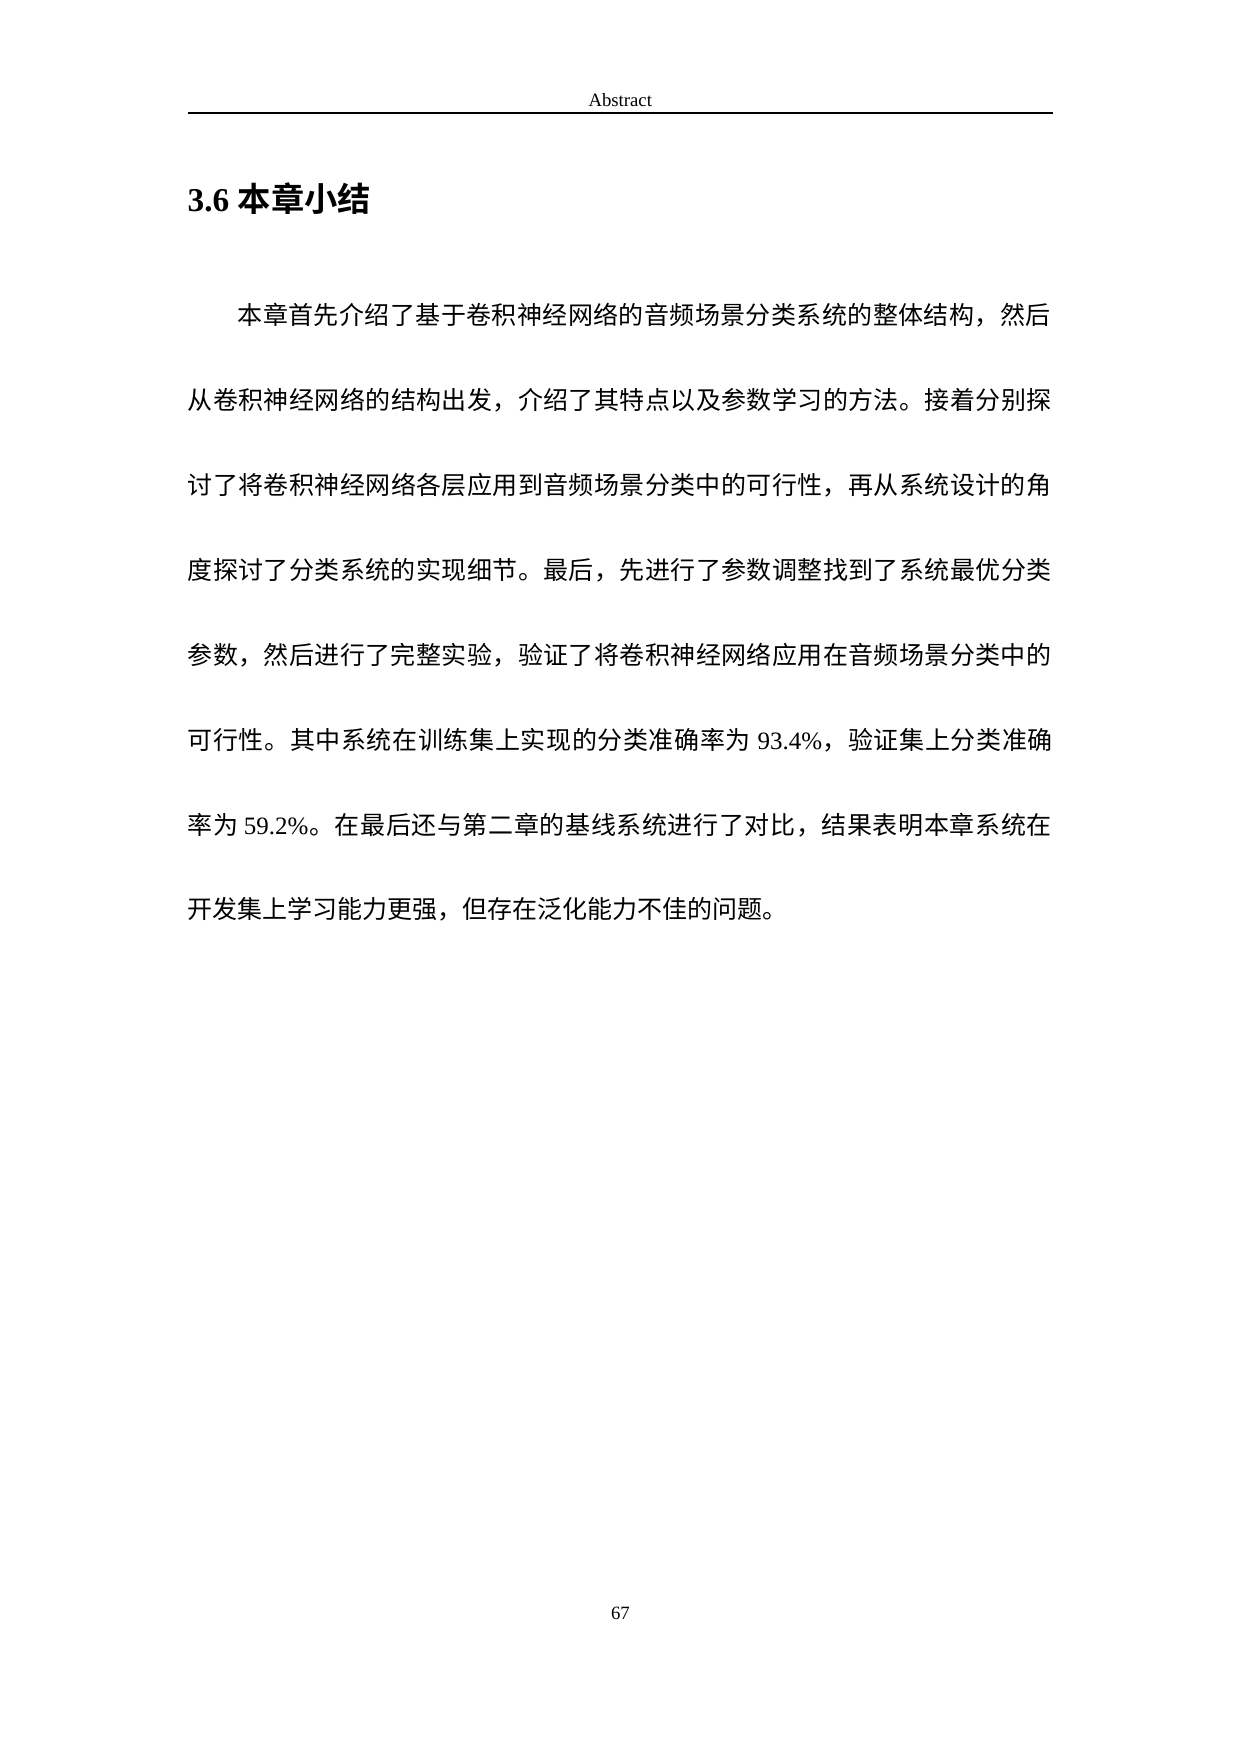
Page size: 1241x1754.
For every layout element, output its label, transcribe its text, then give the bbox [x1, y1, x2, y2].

subtitle 3.6 本章小结 [187, 163, 1053, 231]
text 本章首先介绍了基于卷积神经网络的音频场景分类系统的整体结构，然后从卷积神经网络的结构出发，介绍了其特点以及参数学习的方法。接着分别探讨了将卷积神经网络各层应用到音频场景分类中的可行性，再从系统设计的角度探讨了分类系统的实现细节。最后，先进行了参数调整找到了系统最优分类参数，然后进行了完整实验，验证了将卷积神经网络应用在音频场景分类中的可行性。其中系统在训练集上实现的分类准确率为93.4%，验证集上分类准确率为59.2%。在最后还与第二章的基线系统进行了对比，结果表明本章系统在开发集上学习能力更强，但存在泛化能力不佳的问题。 [187, 280, 1053, 942]
